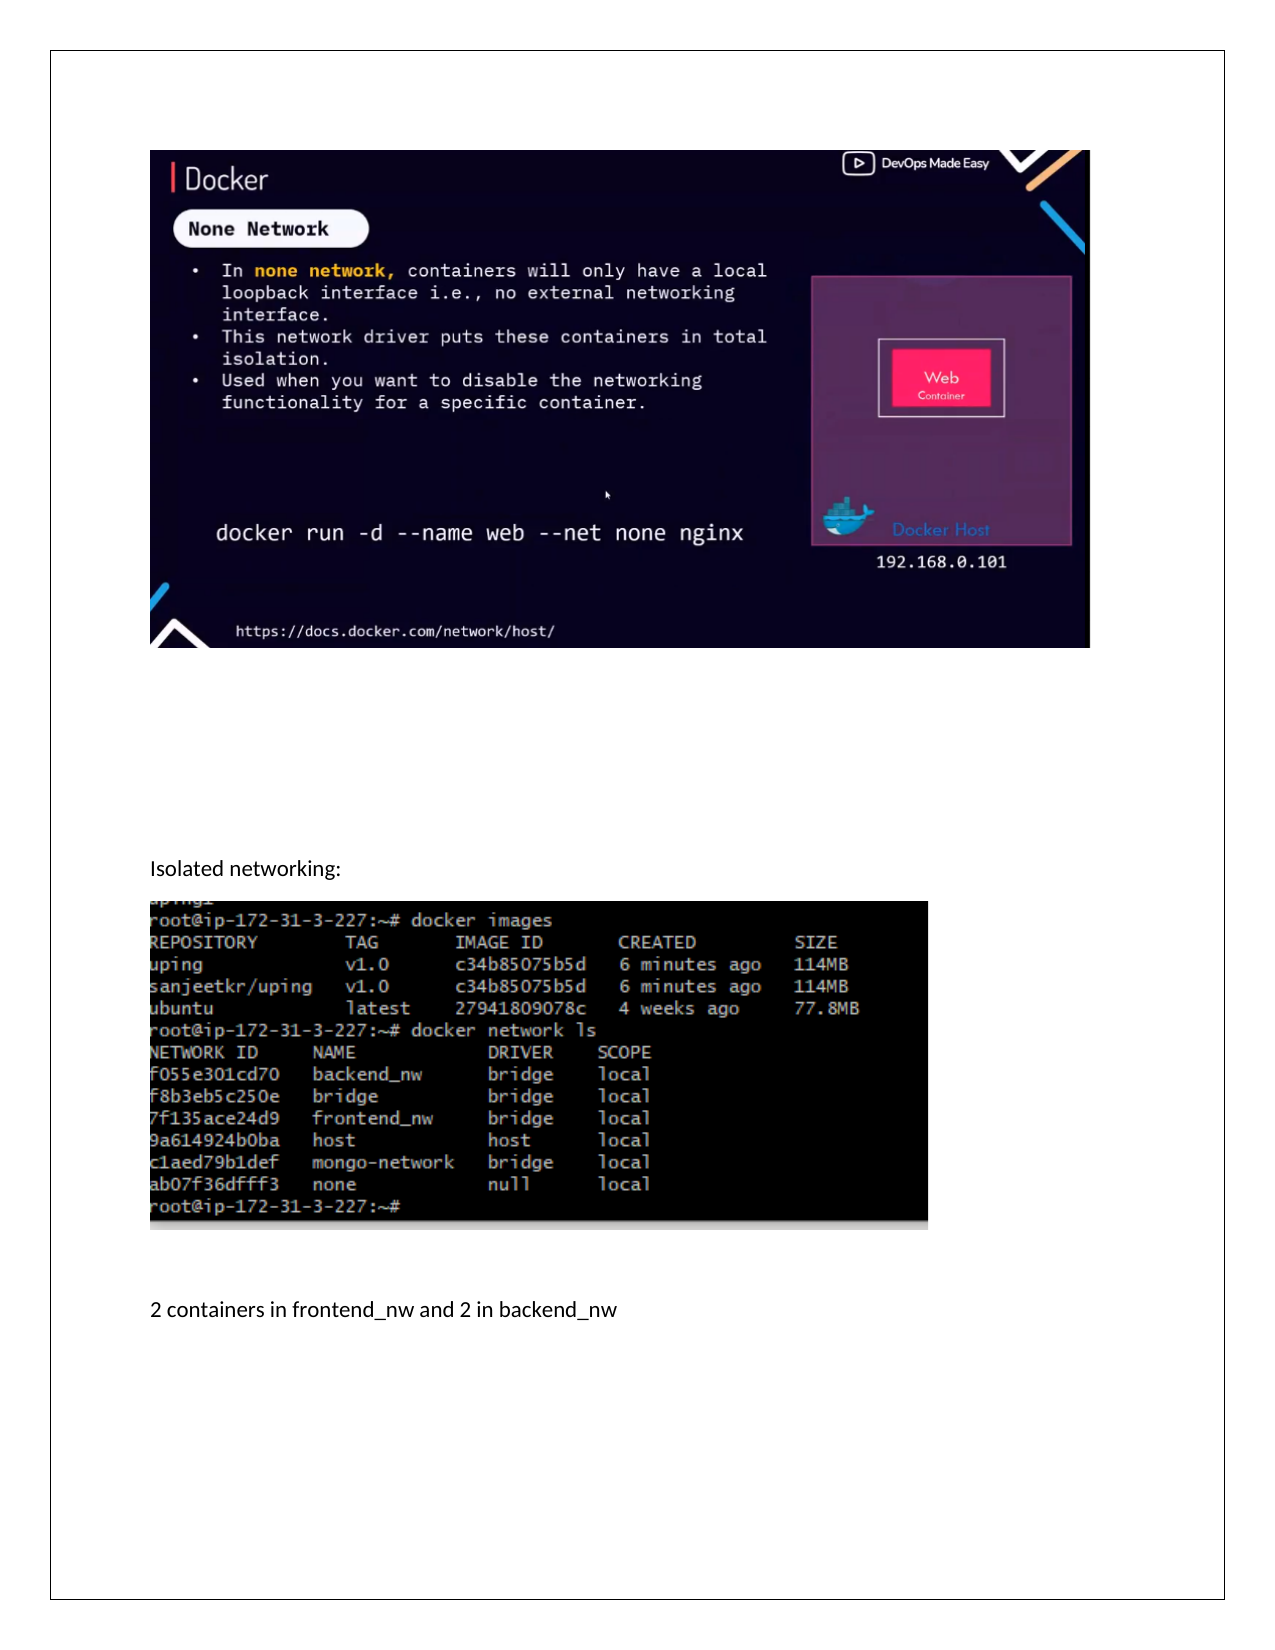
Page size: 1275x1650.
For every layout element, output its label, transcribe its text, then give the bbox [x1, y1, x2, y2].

text Isolated networking: [150, 854, 1125, 882]
text 2 containers in frontend_nw and 2 in backend_nw [150, 1295, 1125, 1323]
picture [150, 150, 1091, 648]
picture [150, 901, 929, 1230]
